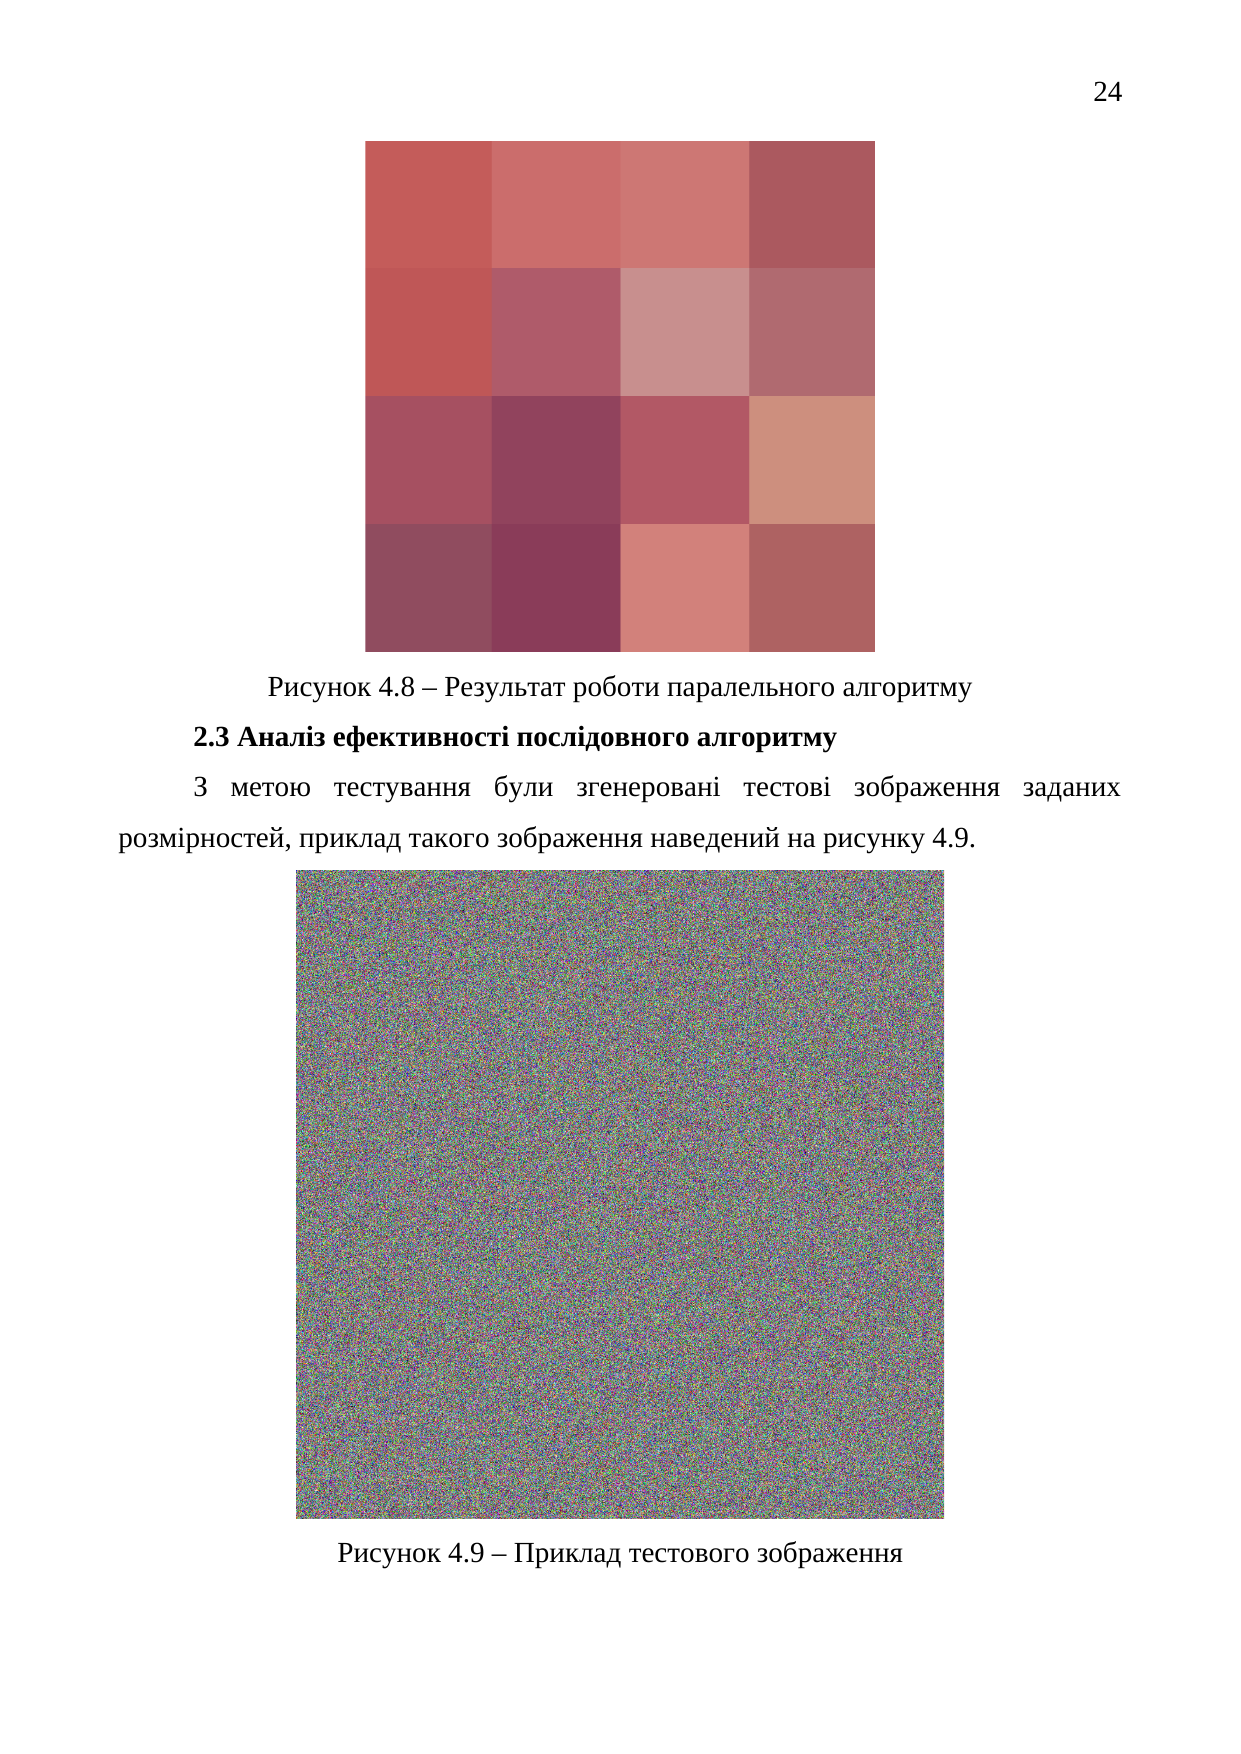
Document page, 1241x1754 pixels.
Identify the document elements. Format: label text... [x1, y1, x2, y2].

picture [365, 141, 875, 652]
text Рисунок 4.9 – Приклад тестового зображення [118, 1535, 1122, 1568]
text З метою тестування були згенеровані тестові зображення заданих розмірностей, приклад такого зображення наведений на рисунку 4.9. [118, 769, 1122, 853]
subtitle 2.3 Аналіз ефективності послідовного алгоритму [118, 719, 1122, 753]
picture [296, 870, 945, 1519]
text Рисунок 4.8 – Результат роботи паралельного алгоритму [118, 669, 1122, 702]
